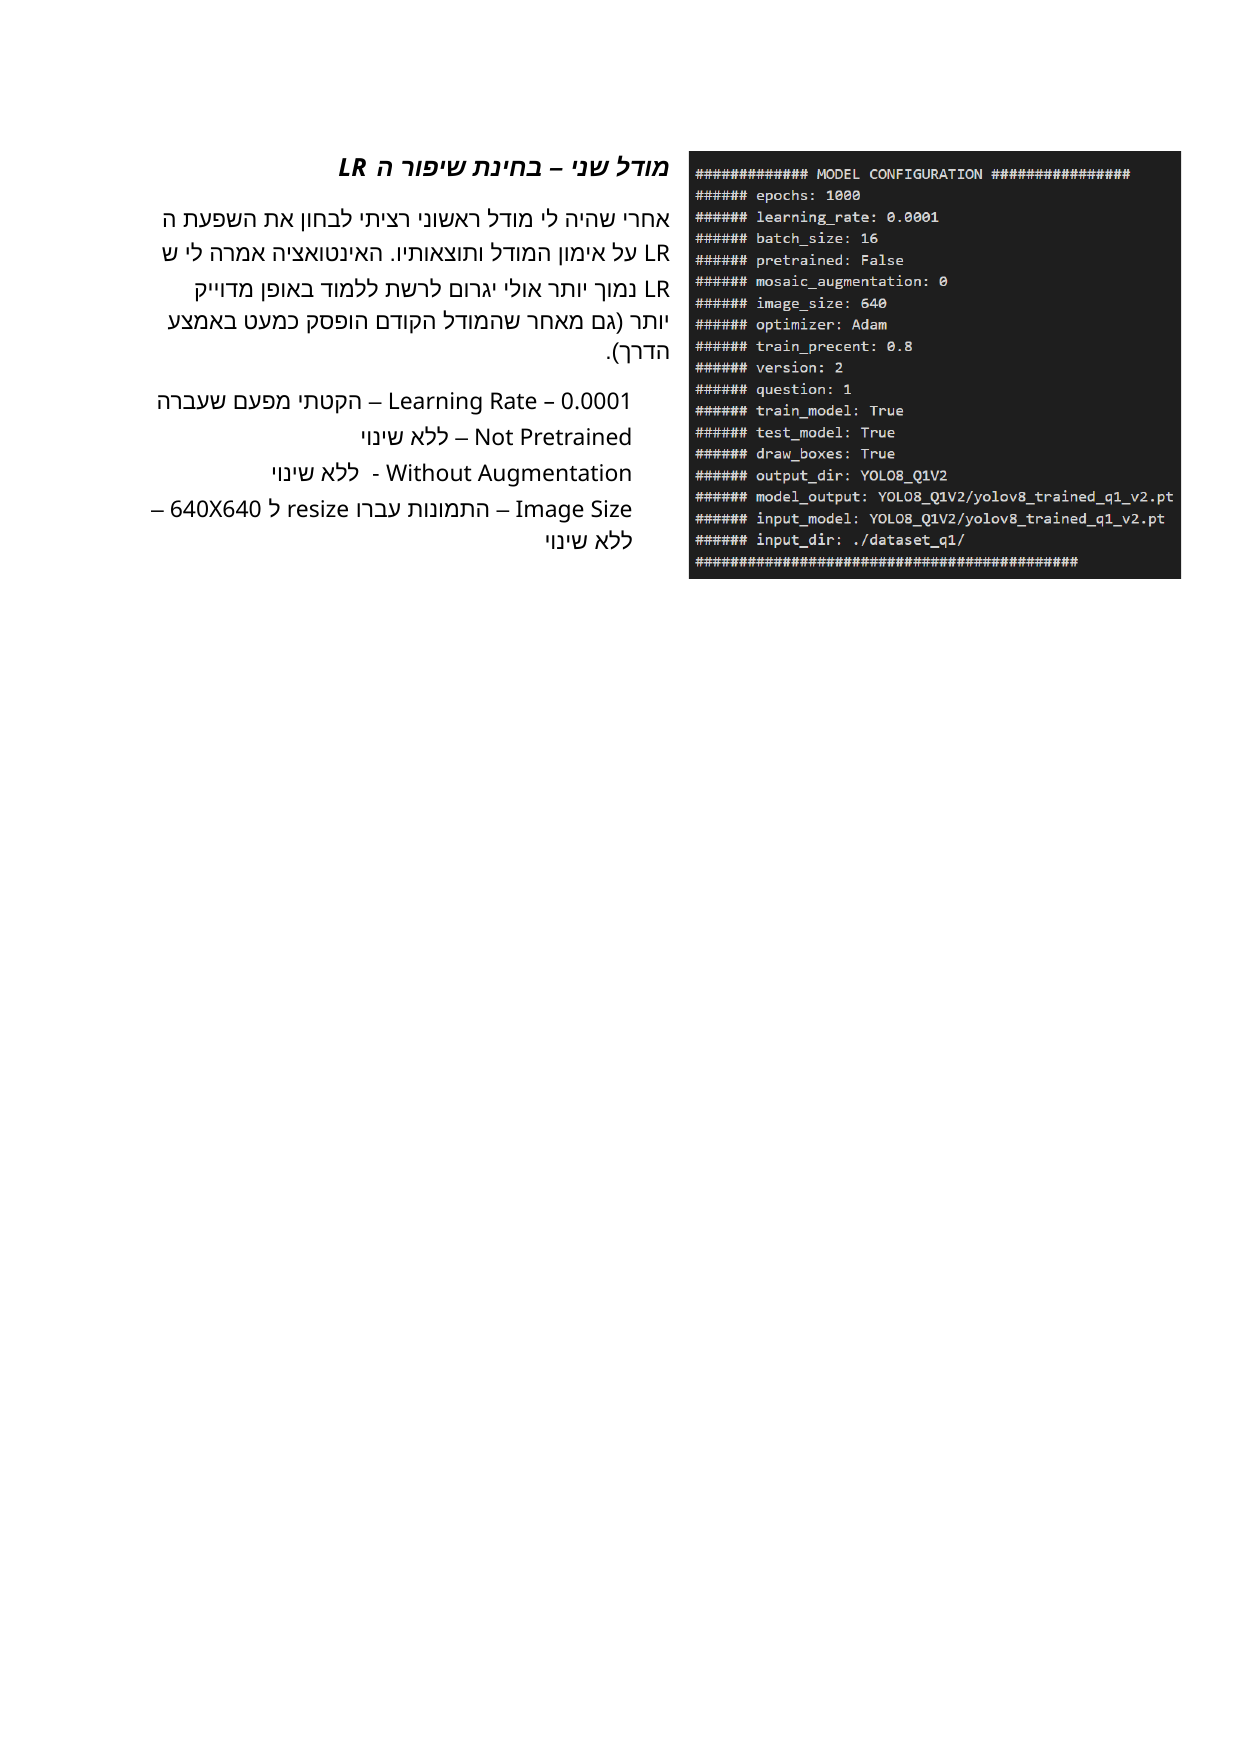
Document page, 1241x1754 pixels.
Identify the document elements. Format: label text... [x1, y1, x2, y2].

list Not Pretrained – ללא שינוי [150, 421, 688, 452]
text אחרי שהיה לי מודל ראשוני רציתי לבחון את השפעת ה LR על אימון המודל ותוצאותיו. האינטואציה אמרה לי ש LR נמוך יותר אולי יגרום לרשת ללמוד באופן מדוייק יותר (גם מאחר שהמודל הקודם הופסק כמעט באמצע הדרך). [150, 206, 688, 364]
list Image Size – התמונות עברו resize ל 640X640 – ללא שינוי [150, 493, 688, 554]
list Learning Rate – 0.0001 – הקטתי מפעם שעברה [150, 385, 688, 416]
text מודל שני – בחינת שיפור ה LR [150, 150, 1090, 184]
picture [688, 151, 1182, 579]
list Without Augmentation - ללא שינוי [150, 457, 688, 488]
